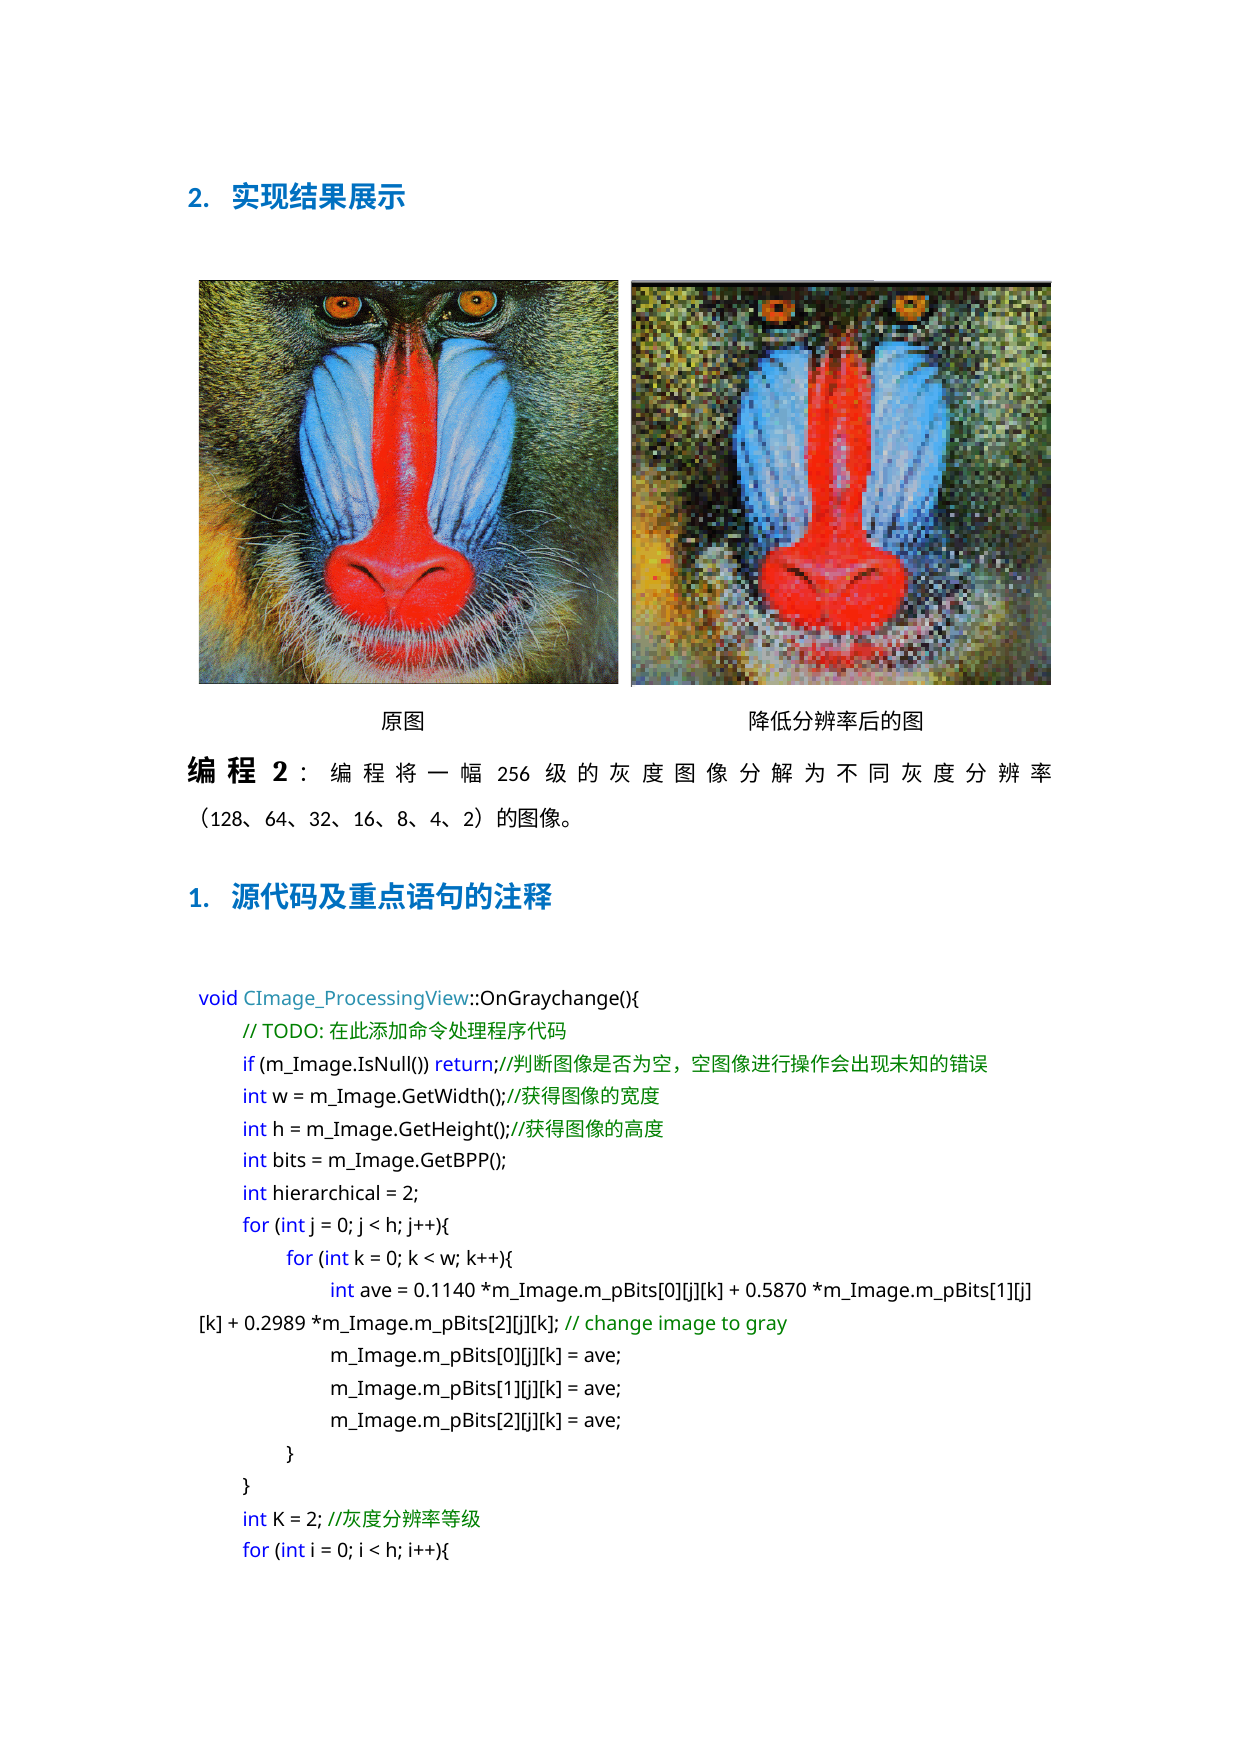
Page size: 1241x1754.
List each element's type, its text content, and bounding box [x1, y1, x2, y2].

subtitle 源代码及重点语句的注释 [187, 862, 1053, 927]
table_header 原图 [188, 281, 619, 736]
subtitle 实现结果展示 [187, 162, 1053, 227]
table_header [188, 981, 1053, 1566]
picture [198, 280, 619, 684]
picture [630, 280, 1052, 687]
text 编程2：编程将一幅256级的灰度图像分解为不同灰度分辨率（128、64、32、16、8、4、2）的图像。 [187, 736, 1053, 833]
table_header 降低分辨率后的图 [620, 281, 1053, 736]
